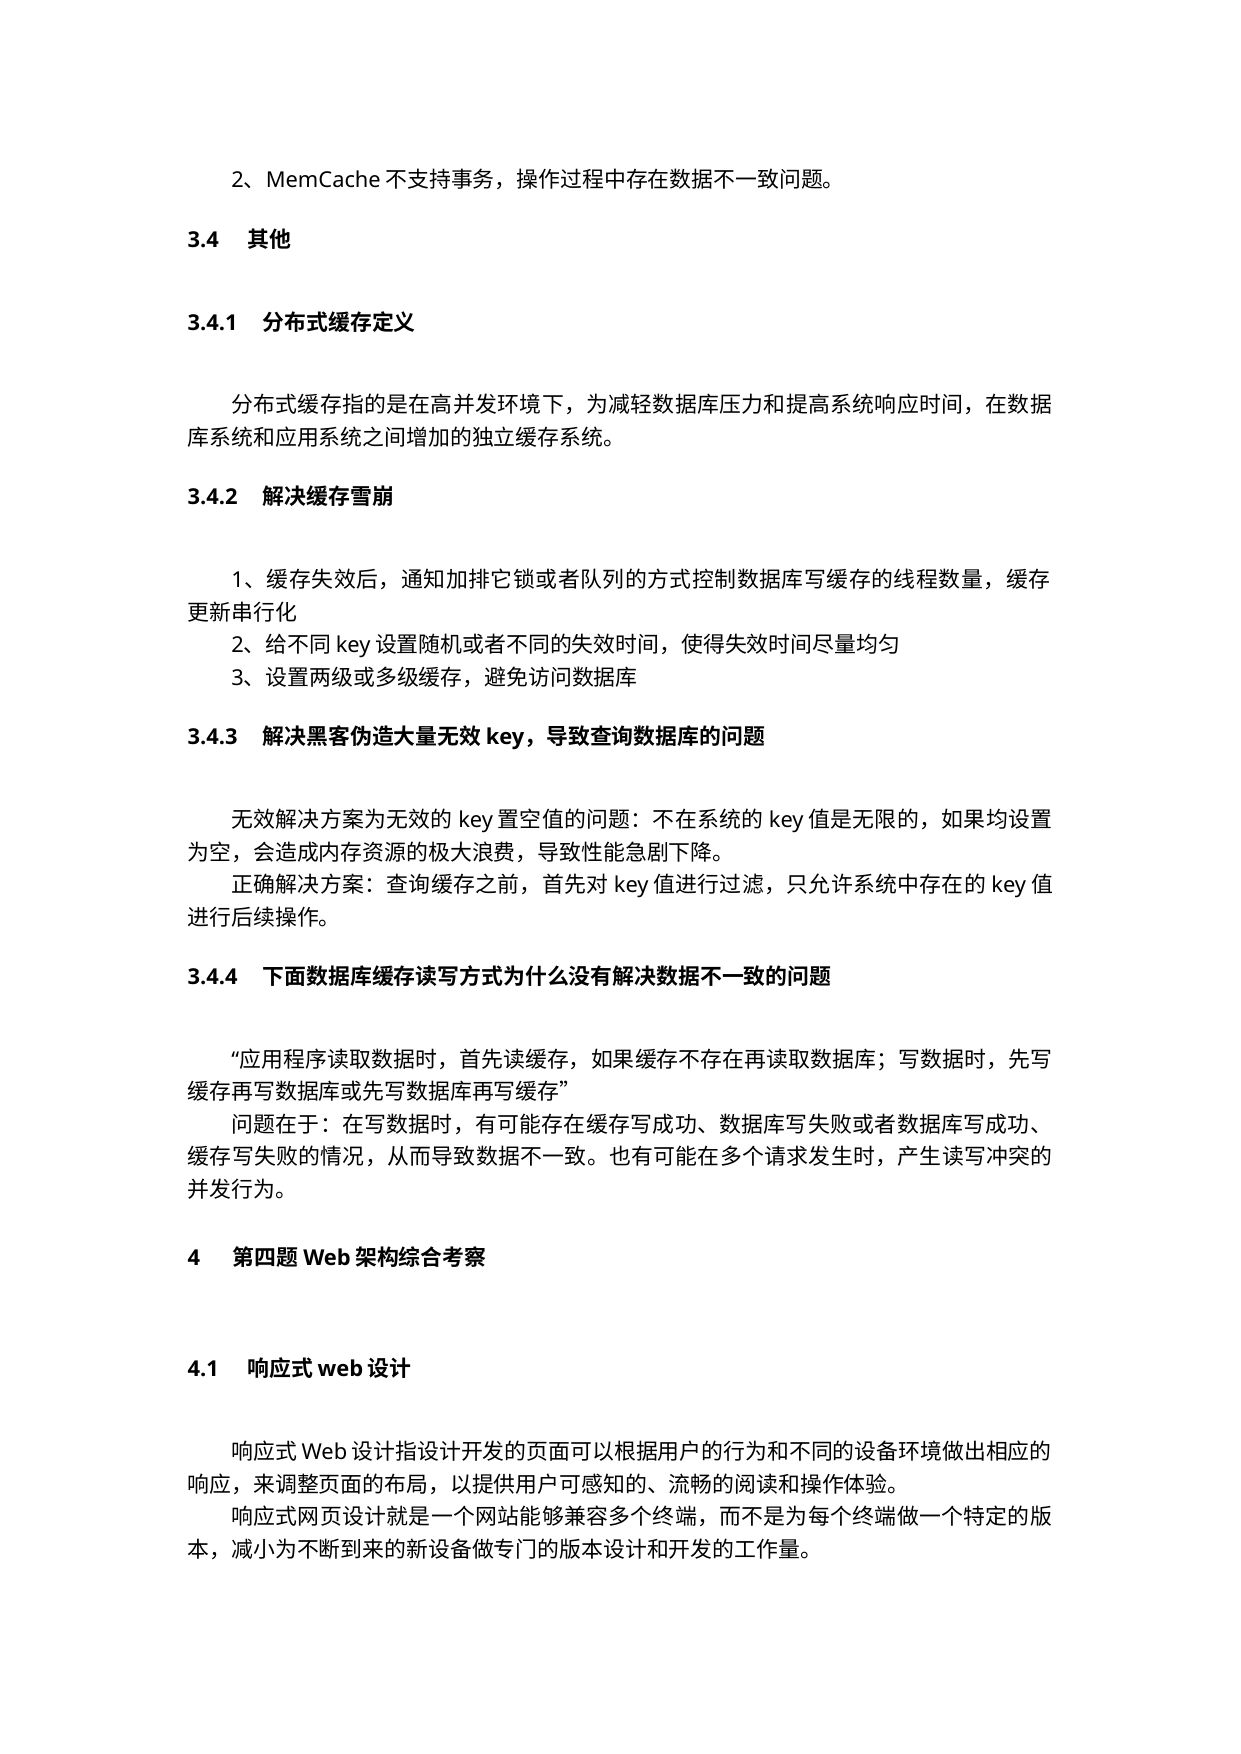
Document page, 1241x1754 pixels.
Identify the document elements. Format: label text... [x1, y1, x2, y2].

text 响应式网页设计就是一个网站能够兼容多个终端，而不是为每个终端做一个特定的版本，减小为不断到来的新设备做专门的版本设计和开发的工作量。 [187, 1499, 1053, 1564]
text 3、设置两级或多级缓存，避免访问数据库 [187, 659, 1053, 692]
text 响应式Web设计指设计开发的页面可以根据用户的行为和不同的设备环境做出相应的响应，来调整页面的布局，以提供用户可感知的、流畅的阅读和操作体验。 [187, 1434, 1053, 1499]
subtitle 解决缓存雪崩 [187, 479, 1053, 512]
subtitle 第四题 Web架构综合考察 [187, 1239, 1053, 1272]
text 分布式缓存指的是在高并发环境下，为减轻数据库压力和提高系统响应时间，在数据库系统和应用系统之间增加的独立缓存系统。 [187, 387, 1053, 452]
text 无效解决方案为无效的key置空值的问题：不在系统的key值是无限的，如果均设置为空，会造成内存资源的极大浪费，导致性能急剧下降。 [187, 802, 1053, 867]
subtitle 响应式web设计 [187, 1351, 1053, 1383]
text 1、缓存失效后，通知加排它锁或者队列的方式控制数据库写缓存的线程数量，缓存更新串行化 [187, 562, 1053, 627]
subtitle 分布式缓存定义 [187, 304, 1053, 337]
subtitle 其他 [187, 222, 1053, 254]
text 问题在于：在写数据时，有可能存在缓存写成功、数据库写失败或者数据库写成功、缓存写失败的情况，从而导致数据不一致。也有可能在多个请求发生时，产生读写冲突的并发行为。 [187, 1106, 1053, 1204]
text 2、给不同key设置随机或者不同的失效时间，使得失效时间尽量均匀 [187, 627, 1053, 659]
subtitle 解决黑客伪造大量无效key，导致查询数据库的问题 [187, 719, 1053, 751]
text 正确解决方案：查询缓存之前，首先对key值进行过滤，只允许系统中存在的key值进行后续操作。 [187, 867, 1053, 932]
text “应用程序读取数据时，首先读缓存，如果缓存不存在再读取数据库；写数据时，先写缓存再写数据库或先写数据库再写缓存” [187, 1041, 1053, 1106]
text 2、MemCache不支持事务，操作过程中存在数据不一致问题。 [187, 162, 1053, 194]
subtitle 下面数据库缓存读写方式为什么没有解决数据不一致的问题 [187, 959, 1053, 991]
